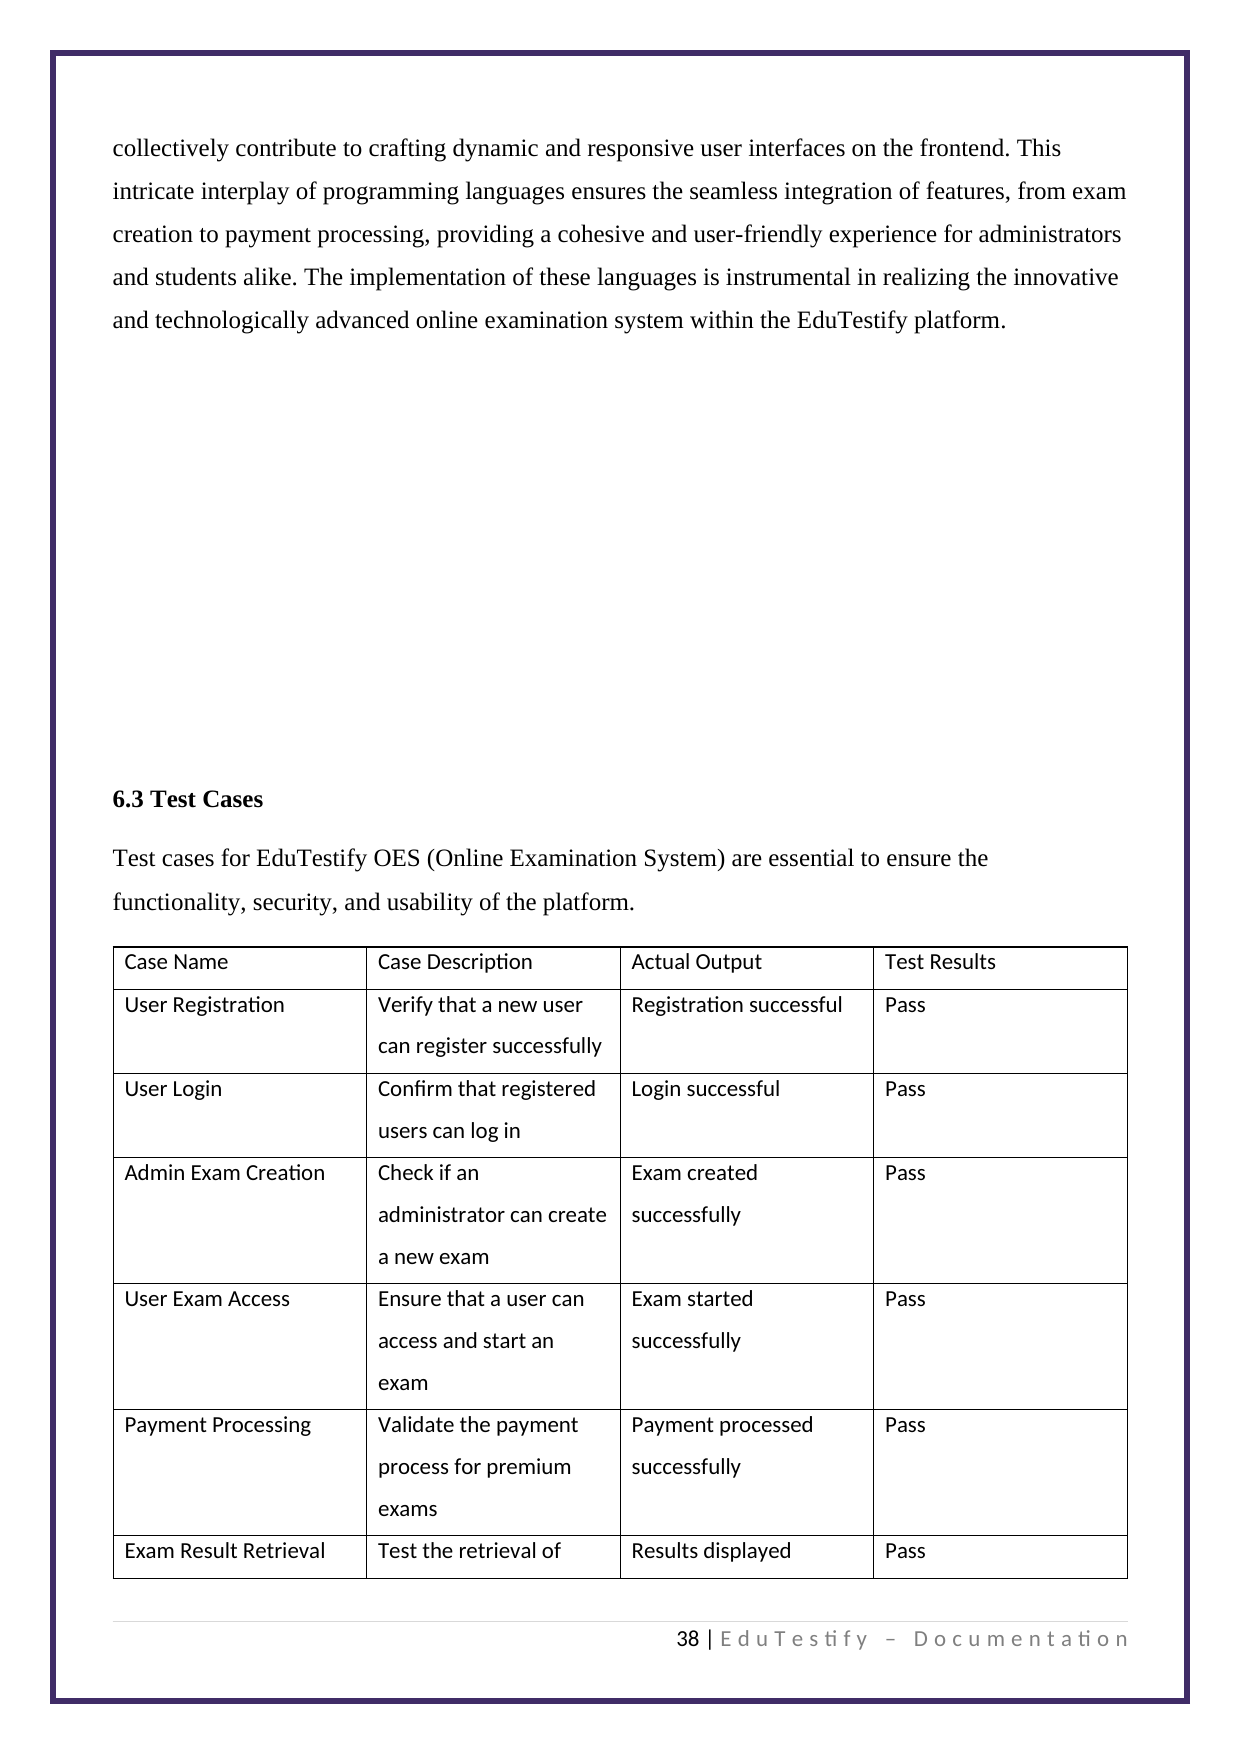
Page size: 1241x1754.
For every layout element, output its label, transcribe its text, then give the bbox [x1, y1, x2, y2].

table_cell User Exam Access [114, 1284, 366, 1409]
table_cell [367, 1536, 620, 1578]
table_cell Admin Exam Creation [114, 1158, 366, 1283]
table_cell Check if an administrator can create a new exam [367, 1158, 620, 1283]
table_cell Verify that a new user can register successfully [367, 990, 620, 1073]
text Test cases for EduTestify OES (Online Examination System) are essential to ensure the functionality, security, and usability of the platform. [112, 843, 1128, 915]
table_cell User Registration [114, 990, 366, 1073]
table_cell Pass [874, 1074, 1127, 1157]
table_cell Confirm that registered users can log in [367, 1074, 620, 1157]
table_cell Pass [874, 1158, 1127, 1283]
table_cell Validate the payment process for premium exams [367, 1410, 620, 1535]
table_header Test Results [874, 948, 1127, 989]
table_cell Pass [874, 1284, 1127, 1409]
table_cell Exam started successfully [621, 1284, 873, 1409]
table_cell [114, 1536, 366, 1578]
table_cell User Login [114, 1074, 366, 1157]
table_cell Pass [874, 1536, 1127, 1578]
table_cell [621, 1536, 873, 1578]
table_cell Login successful [621, 1074, 873, 1157]
text 6.3 Test Cases [112, 784, 1128, 812]
table_cell Pass [874, 1410, 1127, 1535]
table_cell Ensure that a user can access and start an exam [367, 1284, 620, 1409]
table_cell Payment Processing [114, 1410, 366, 1535]
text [112, 133, 1128, 334]
table_cell Payment processed successfully [621, 1410, 873, 1535]
table_cell Registration successful [621, 990, 873, 1073]
table_header Actual Output [621, 948, 873, 989]
table_header Case Description [367, 948, 620, 989]
table_cell Exam created successfully [621, 1158, 873, 1283]
table_header Case Name [114, 948, 366, 989]
table_cell Pass [874, 990, 1127, 1073]
